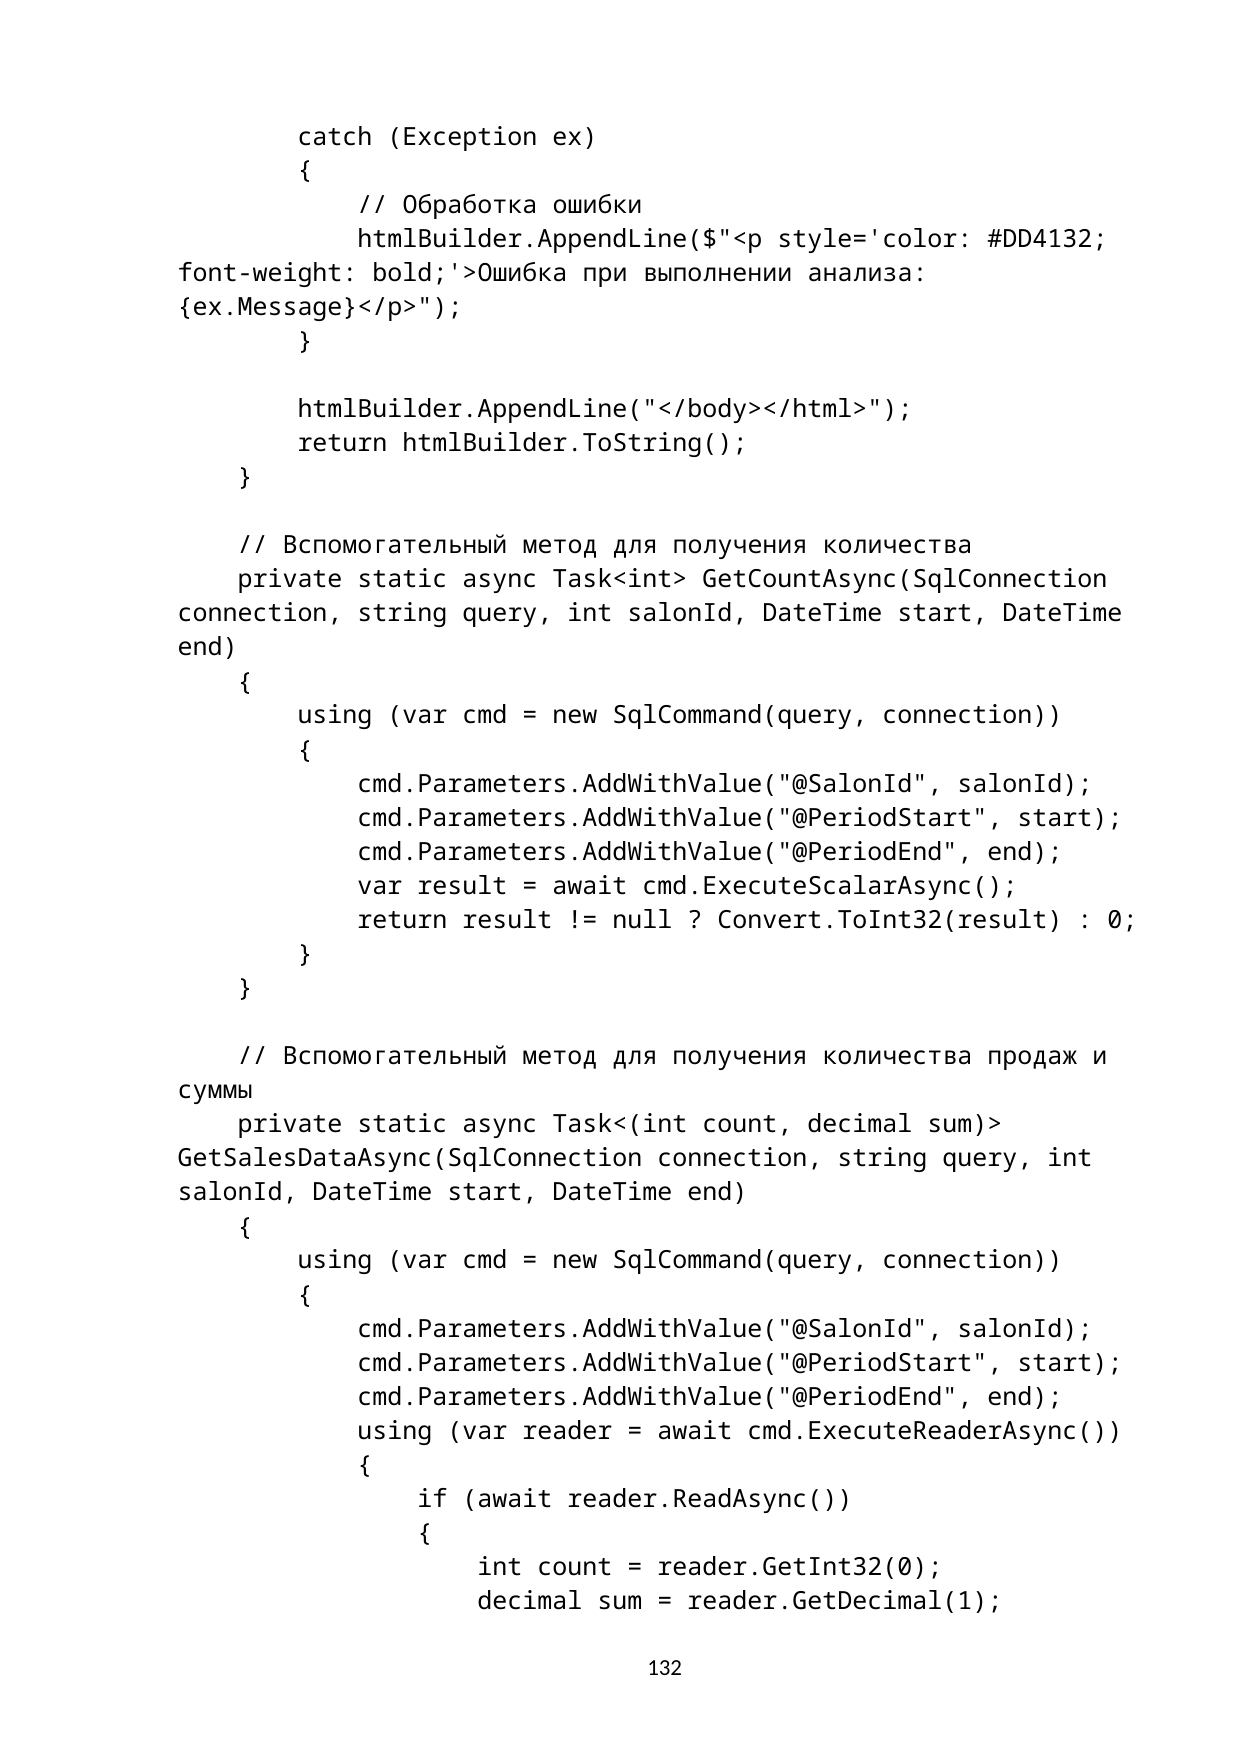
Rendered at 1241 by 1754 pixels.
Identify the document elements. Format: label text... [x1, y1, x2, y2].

text cmd.Parameters.AddWithValue("@PeriodStart", start); [177, 1344, 1152, 1378]
text using (var cmd = new SqlCommand(query, connection)) [177, 1242, 1152, 1276]
text cmd.Parameters.AddWithValue("@PeriodEnd", end); [177, 1378, 1152, 1412]
text // Вспомогательный метод для получения количества продаж и суммы [177, 1038, 1152, 1106]
text } [177, 459, 1152, 493]
text using (var reader = await cmd.ExecuteReaderAsync()) [177, 1412, 1152, 1447]
text } [177, 936, 1152, 970]
text catch (Exception ex) [177, 118, 1152, 152]
text cmd.Parameters.AddWithValue("@SalonId", salonId); [177, 1310, 1152, 1344]
text cmd.Parameters.AddWithValue("@SalonId", salonId); [177, 765, 1152, 799]
text } [177, 970, 1152, 1004]
text cmd.Parameters.AddWithValue("@PeriodStart", start); [177, 799, 1152, 833]
text return result != null ? Convert.ToInt32(result) : 0; [177, 902, 1152, 936]
text htmlBuilder.AppendLine("</body></html>"); [177, 391, 1152, 425]
text private static async Task<int> GetCountAsync(SqlConnection connection, string query, int salonId, DateTime start, DateTime end) [177, 561, 1152, 663]
text // Обработка ошибки [177, 186, 1152, 220]
text { [177, 1276, 1152, 1310]
text { [177, 663, 1152, 697]
text { [177, 152, 1152, 186]
text // Вспомогательный метод для получения количества [177, 527, 1152, 561]
text { [177, 731, 1152, 765]
text { [177, 1447, 1152, 1481]
text return htmlBuilder.ToString(); [177, 425, 1152, 459]
text decimal sum = reader.GetDecimal(1); [177, 1583, 1152, 1617]
text if (await reader.ReadAsync()) [177, 1481, 1152, 1515]
text int count = reader.GetInt32(0); [177, 1549, 1152, 1583]
text } [177, 322, 1152, 357]
text private static async Task<(int count, decimal sum)> GetSalesDataAsync(SqlConnection connection, string query, int salonId, DateTime start, DateTime end) [177, 1106, 1152, 1208]
text using (var cmd = new SqlCommand(query, connection)) [177, 697, 1152, 731]
text cmd.Parameters.AddWithValue("@PeriodEnd", end); [177, 833, 1152, 867]
text var result = await cmd.ExecuteScalarAsync(); [177, 867, 1152, 902]
text { [177, 1515, 1152, 1549]
text { [177, 1208, 1152, 1242]
text htmlBuilder.AppendLine($"<p style='color: #DD4132; font-weight: bold;'>Ошибка при выполнении анализа: {ex.Message}</p>"); [177, 220, 1152, 322]
